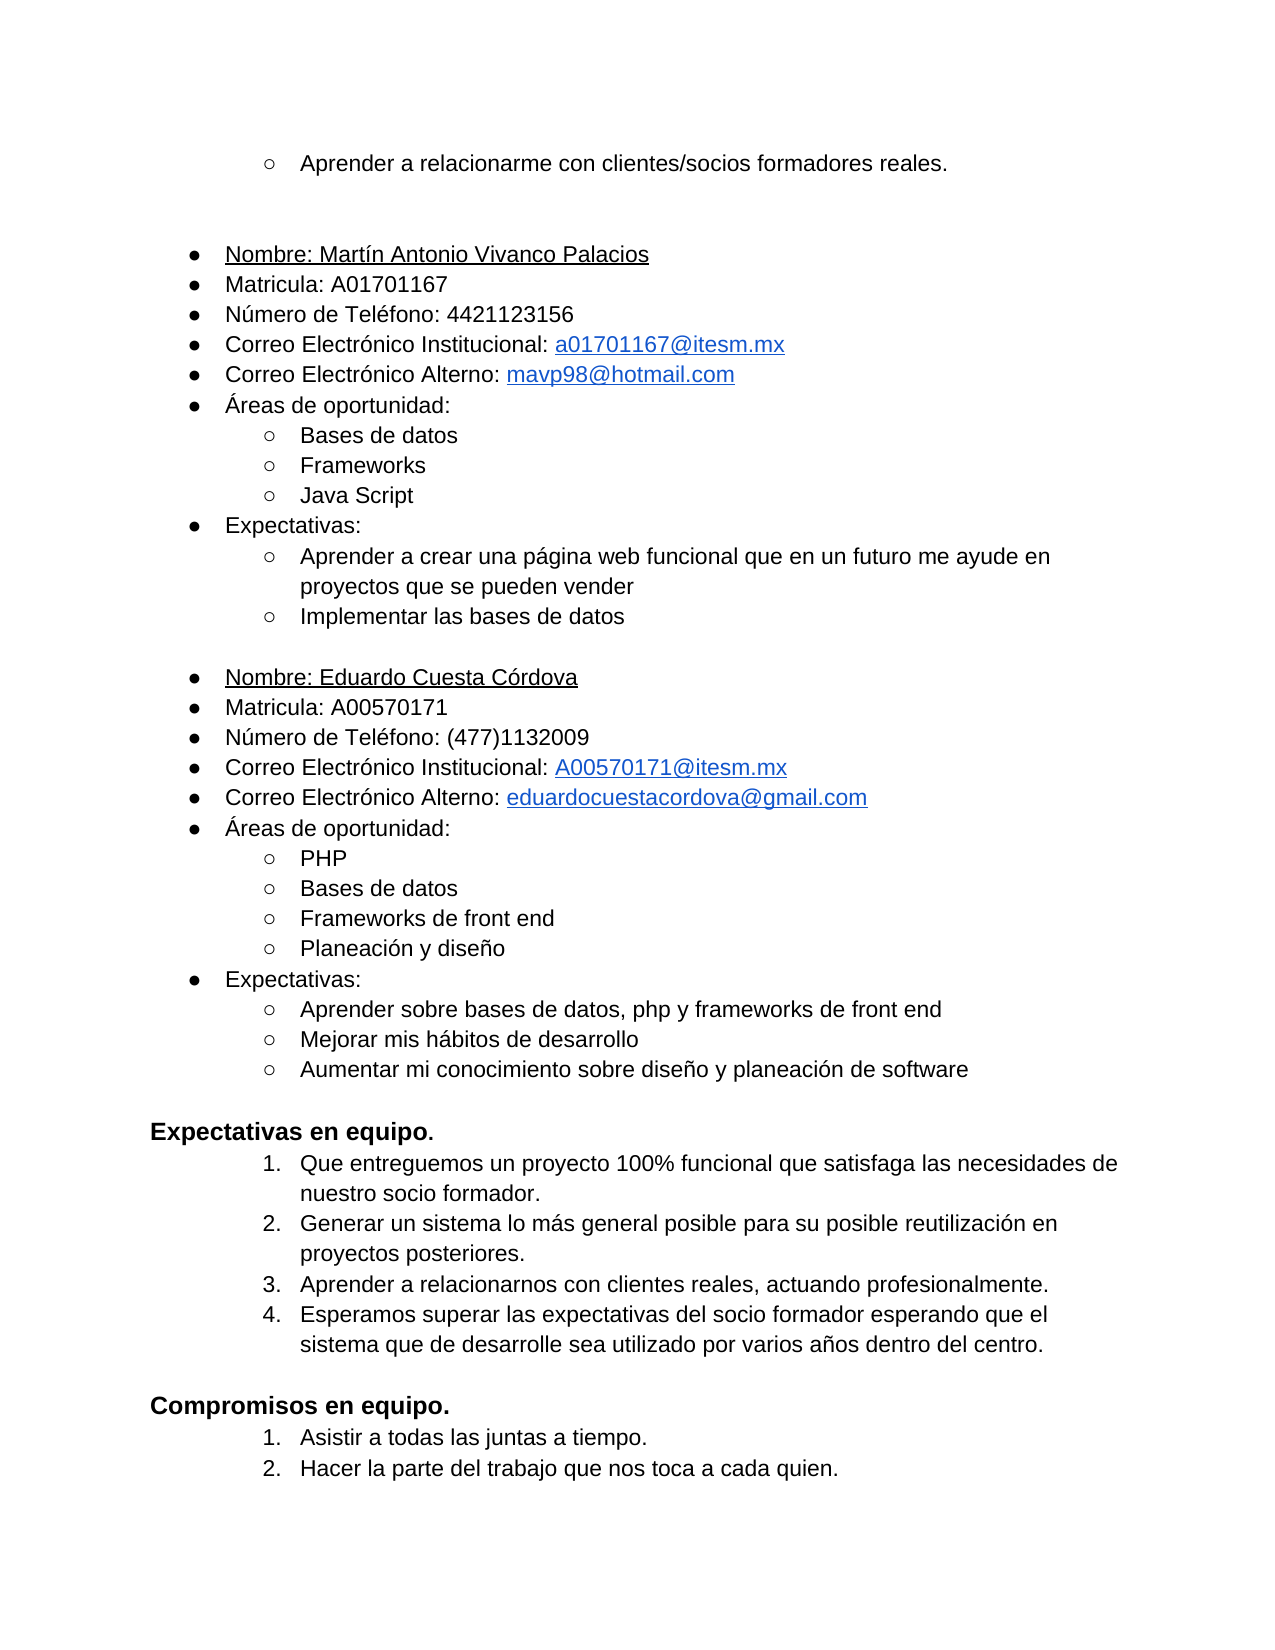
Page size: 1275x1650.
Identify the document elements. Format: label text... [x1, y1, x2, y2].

list Expectativas: [187, 512, 1125, 539]
list Correo Electrónico Institucional: a01701167@itesm.mx [187, 331, 1125, 358]
list Que entreguemos un proyecto 100% funcional que satisfaga las necesidades de nuestro socio formador. [262, 1150, 1125, 1206]
list Correo Electrónico Institucional: A00570171@itesm.mx [187, 754, 1125, 781]
list Aprender a crear una página web funcional que en un futuro me ayude en proyectos que se pueden vender [262, 543, 1125, 599]
list Número de Teléfono: (477)1132009 [187, 724, 1125, 750]
list Expectativas: [187, 966, 1125, 992]
list Nombre: Martín Antonio Vivanco Palacios [187, 241, 1125, 267]
list Asistir a todas las juntas a tiempo. [262, 1424, 1125, 1451]
list Aprender a relacionarnos con clientes reales, actuando profesionalmente. [262, 1271, 1125, 1297]
list PHP [262, 845, 1125, 871]
list Bases de datos [262, 422, 1125, 448]
list Áreas de oportunidad: [187, 392, 1125, 418]
list Esperamos superar las expectativas del socio formador esperando que el sistema que de desarrolle sea utilizado por varios años dentro del centro. [262, 1301, 1125, 1357]
list Aprender sobre bases de datos, php y frameworks de front end [262, 996, 1125, 1022]
list Planeación y diseño [262, 935, 1125, 962]
list Implementar las bases de datos [262, 603, 1125, 629]
text Expectativas en equipo. [150, 1117, 1125, 1145]
list Correo Electrónico Alterno: eduardocuestacordova@gmail.com [187, 784, 1125, 811]
list Frameworks [262, 452, 1125, 478]
list Aprender a relacionarme con clientes/socios formadores reales. [262, 150, 1125, 176]
list Java Script [262, 482, 1125, 509]
list Número de Teléfono: 4421123156 [187, 301, 1125, 327]
list Correo Electrónico Alterno: mavp98@hotmail.com [187, 361, 1125, 388]
list Matricula: A00570171 [187, 694, 1125, 720]
list Mejorar mis hábitos de desarrollo [262, 1026, 1125, 1052]
text Compromisos en equipo. [150, 1391, 1125, 1420]
list Nombre: Eduardo Cuesta Córdova [187, 663, 1125, 690]
list Generar un sistema lo más general posible para su posible reutilización en proyectos posteriores. [262, 1210, 1125, 1267]
list Áreas de oportunidad: [187, 814, 1125, 841]
list Hacer la parte del trabajo que nos toca a cada quien. [262, 1454, 1125, 1481]
list Aumentar mi conocimiento sobre diseño y planeación de software [262, 1056, 1125, 1083]
list Matricula: A01701167 [187, 271, 1125, 297]
list Bases de datos [262, 875, 1125, 901]
list Frameworks de front end [262, 905, 1125, 932]
